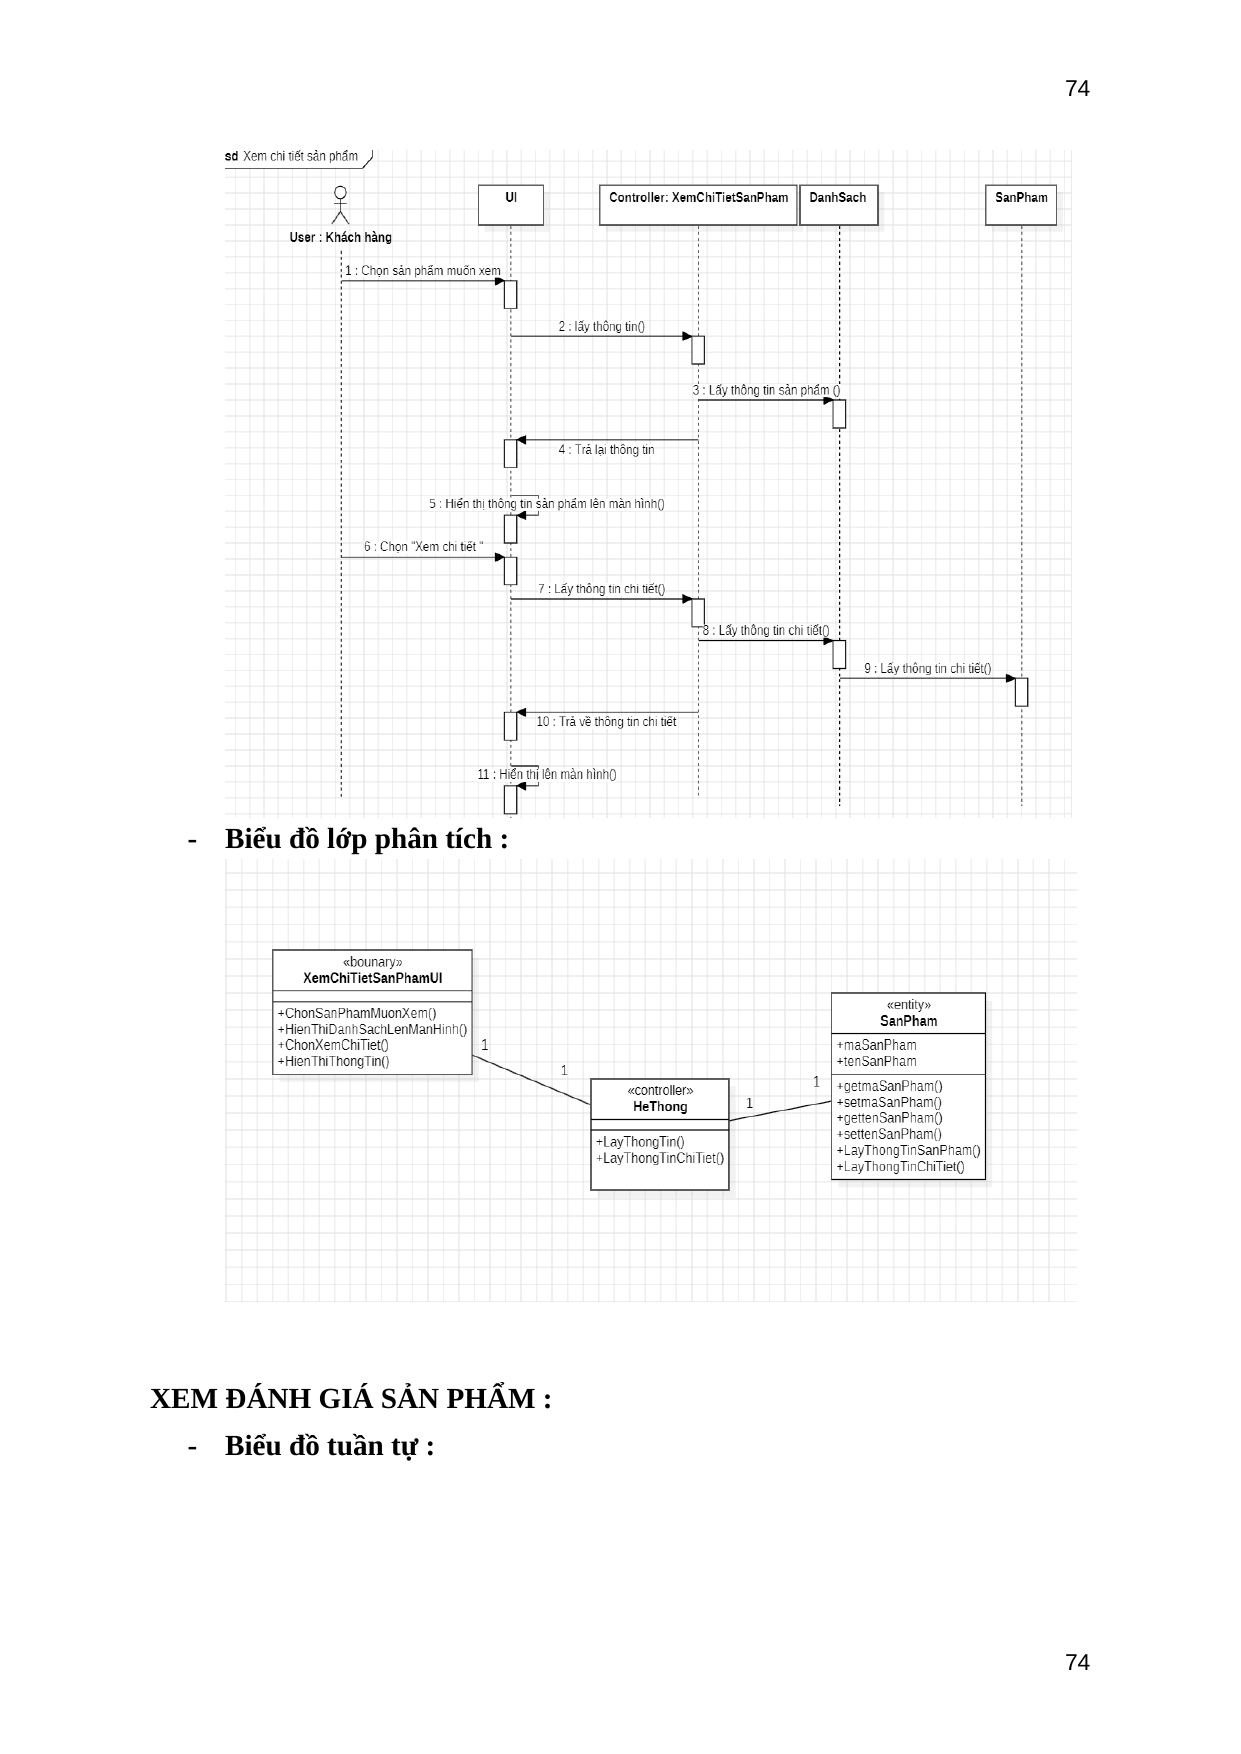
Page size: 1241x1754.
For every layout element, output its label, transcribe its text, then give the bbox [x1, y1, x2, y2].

picture [225, 150, 1072, 818]
list Biểu đồ tuần tự : [187, 1428, 1090, 1461]
list Biểu đồ lớp phân tích : [187, 821, 1090, 854]
picture [225, 859, 1078, 1302]
subtitle XEM ĐÁNH GIÁ SẢN PHẨM : [150, 1382, 1090, 1415]
